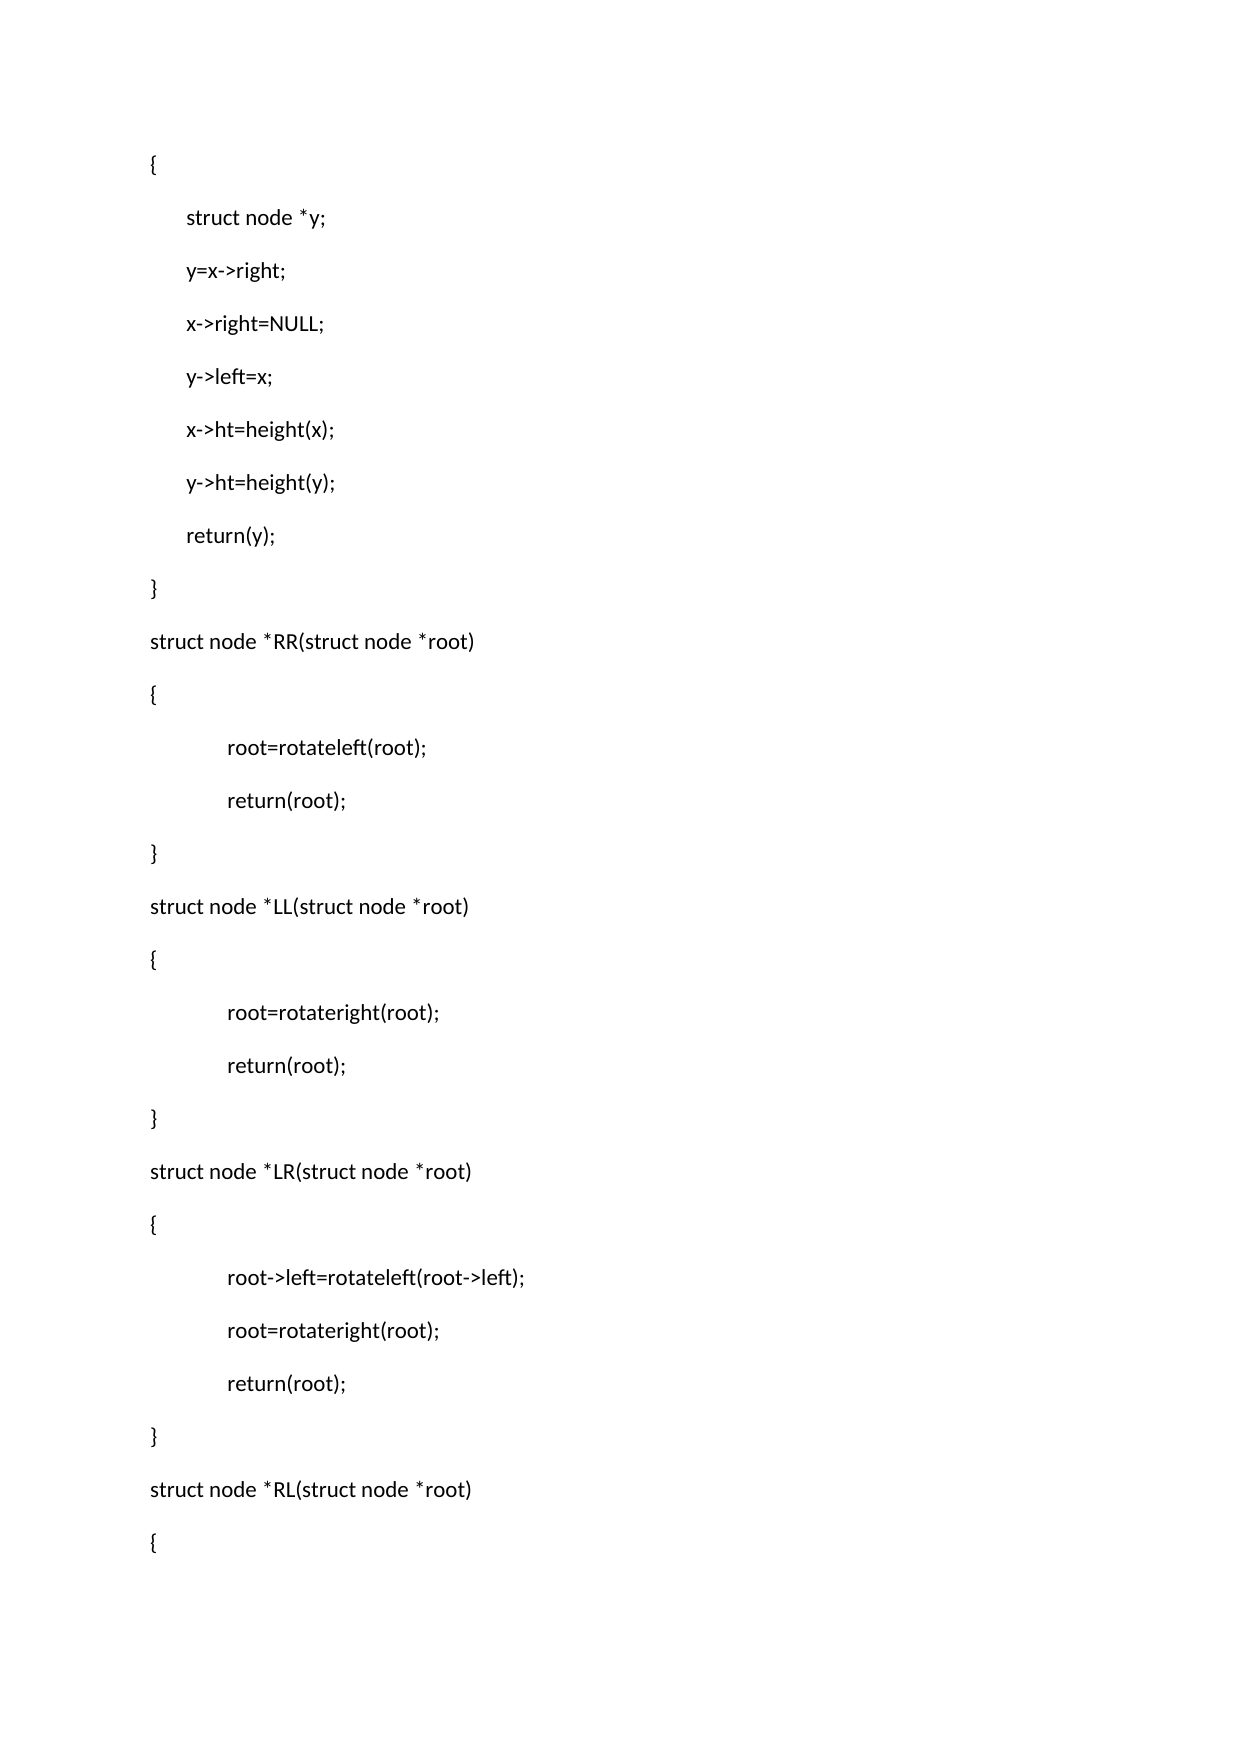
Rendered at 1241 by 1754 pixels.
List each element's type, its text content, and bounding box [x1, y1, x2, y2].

text root=rotateright(root); [150, 998, 1090, 1026]
text { [150, 1528, 1090, 1557]
text y->ht=height(y); [150, 468, 1090, 496]
text y=x->right; [150, 256, 1090, 284]
text y->left=x; [150, 362, 1090, 390]
text return(root); [150, 786, 1090, 814]
text root=rotateright(root); [150, 1316, 1090, 1344]
text root=rotateleft(root); [150, 733, 1090, 761]
text struct node *RR(struct node *root) [150, 627, 1090, 655]
text struct node *LR(struct node *root) [150, 1157, 1090, 1185]
text x->right=NULL; [150, 309, 1090, 337]
text root->left=rotateleft(root->left); [150, 1263, 1090, 1291]
text return(root); [150, 1369, 1090, 1397]
text { [150, 945, 1090, 973]
text { [150, 1210, 1090, 1238]
text return(root); [150, 1051, 1090, 1079]
text } [150, 1104, 1090, 1132]
text struct node *LL(struct node *root) [150, 892, 1090, 920]
text { [150, 680, 1090, 708]
text } [150, 1422, 1090, 1451]
text x->ht=height(x); [150, 415, 1090, 443]
text return(y); [150, 521, 1090, 549]
text } [150, 839, 1090, 867]
text struct node *RL(struct node *root) [150, 1476, 1090, 1503]
text } [150, 574, 1090, 602]
text struct node *y; [150, 203, 1090, 231]
text { [150, 150, 1090, 178]
